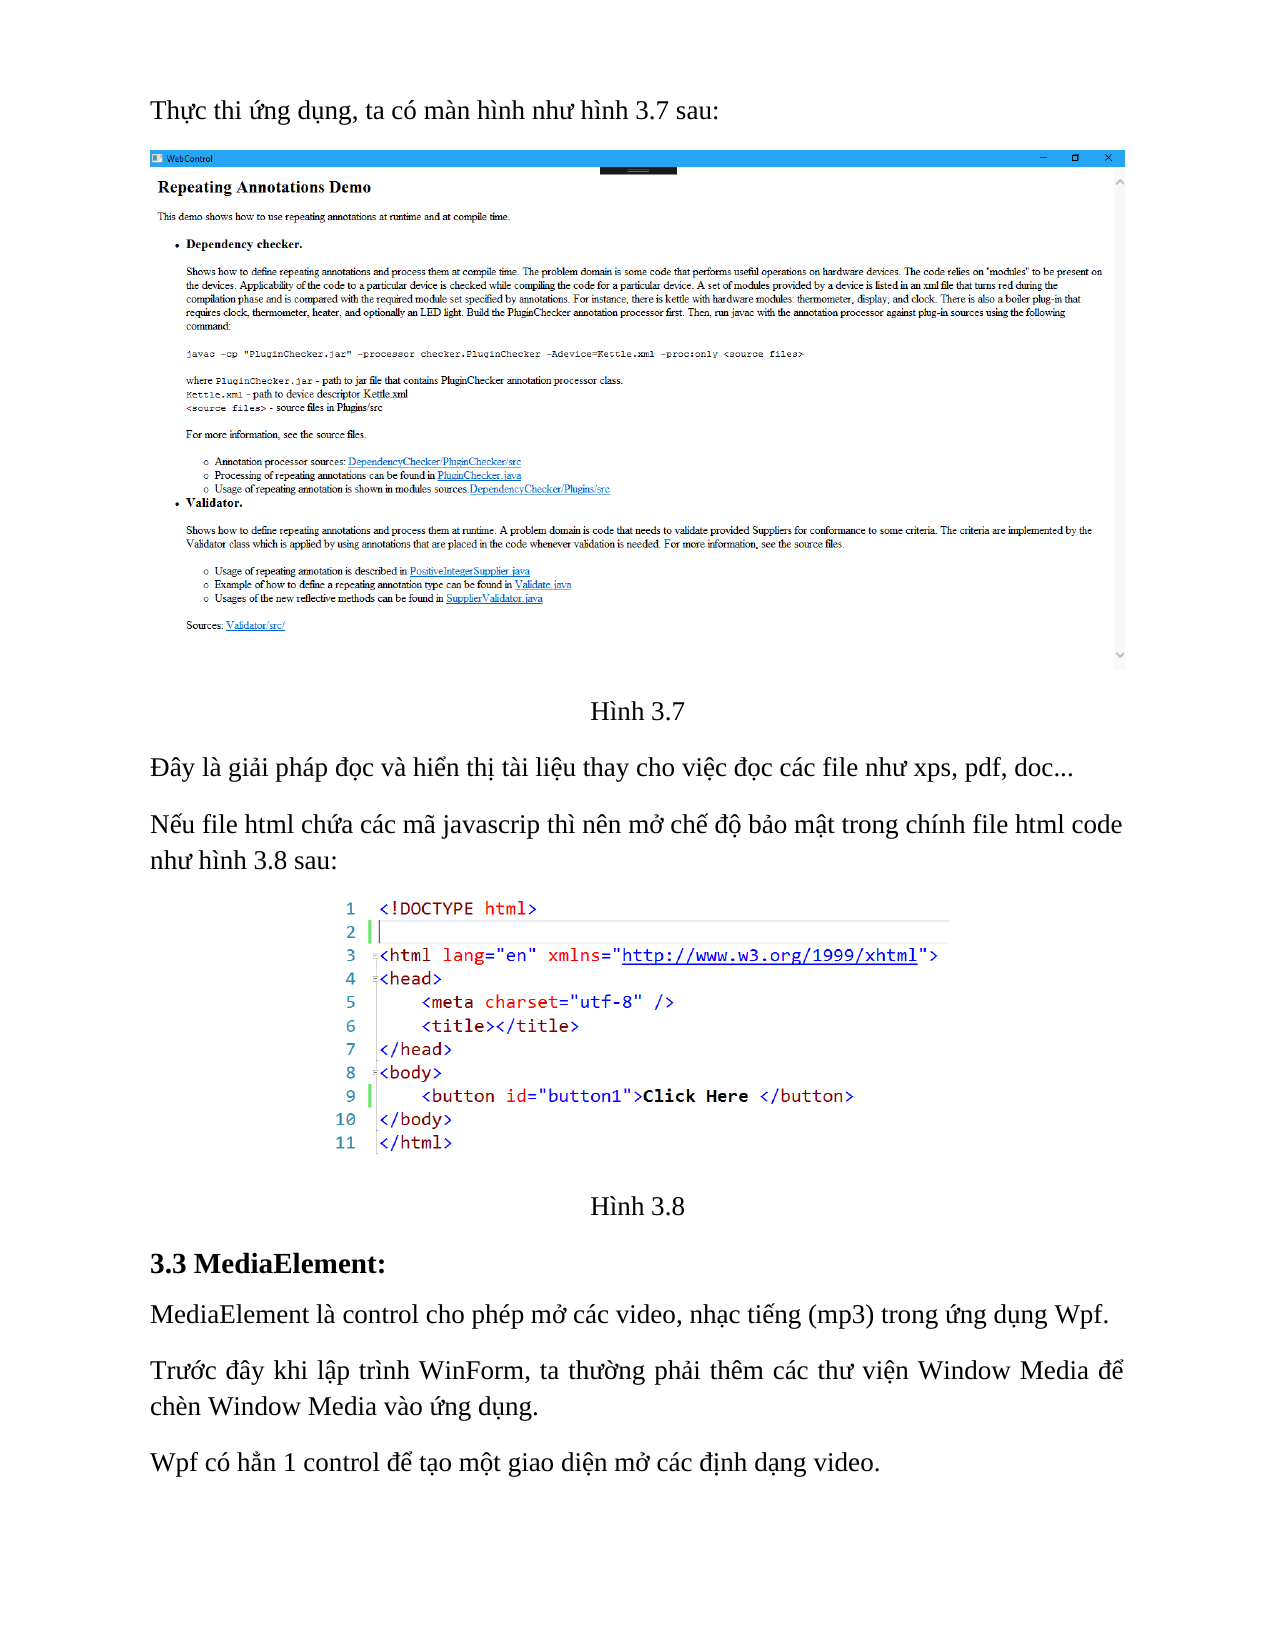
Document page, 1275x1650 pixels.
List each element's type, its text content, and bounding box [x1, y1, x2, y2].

text MediaElement là control cho phép mở các video, nhạc tiếng (mp3) trong ứng dụng Wpf. [150, 1298, 1125, 1329]
text Trước đây khi lập trình WinForm, ta thường phải thêm các thư viện Window Media để chèn Window Media vào ứng dụng. [150, 1354, 1125, 1421]
picture [150, 150, 1125, 670]
subtitle 3.3 MediaElement: [150, 1247, 1125, 1280]
text Thực thi ứng dụng, ta có màn hình như hình 3.7 sau: [150, 94, 1125, 125]
text Wpf có hẳn 1 control để tạo một giao diện mở các định dạng video. [150, 1447, 1125, 1478]
text Nếu file html chứa các mã javascrip thì nên mở chế độ bảo mật trong chính file html code như hình 3.8 sau: [150, 808, 1125, 875]
picture [325, 900, 950, 1166]
text Đây là giải pháp đọc và hiển thị tài liệu thay cho việc đọc các file như xps, pdf, doc... [150, 751, 1125, 783]
text Hình 3.7 [150, 695, 1125, 726]
text Hình 3.8 [150, 1190, 1125, 1221]
